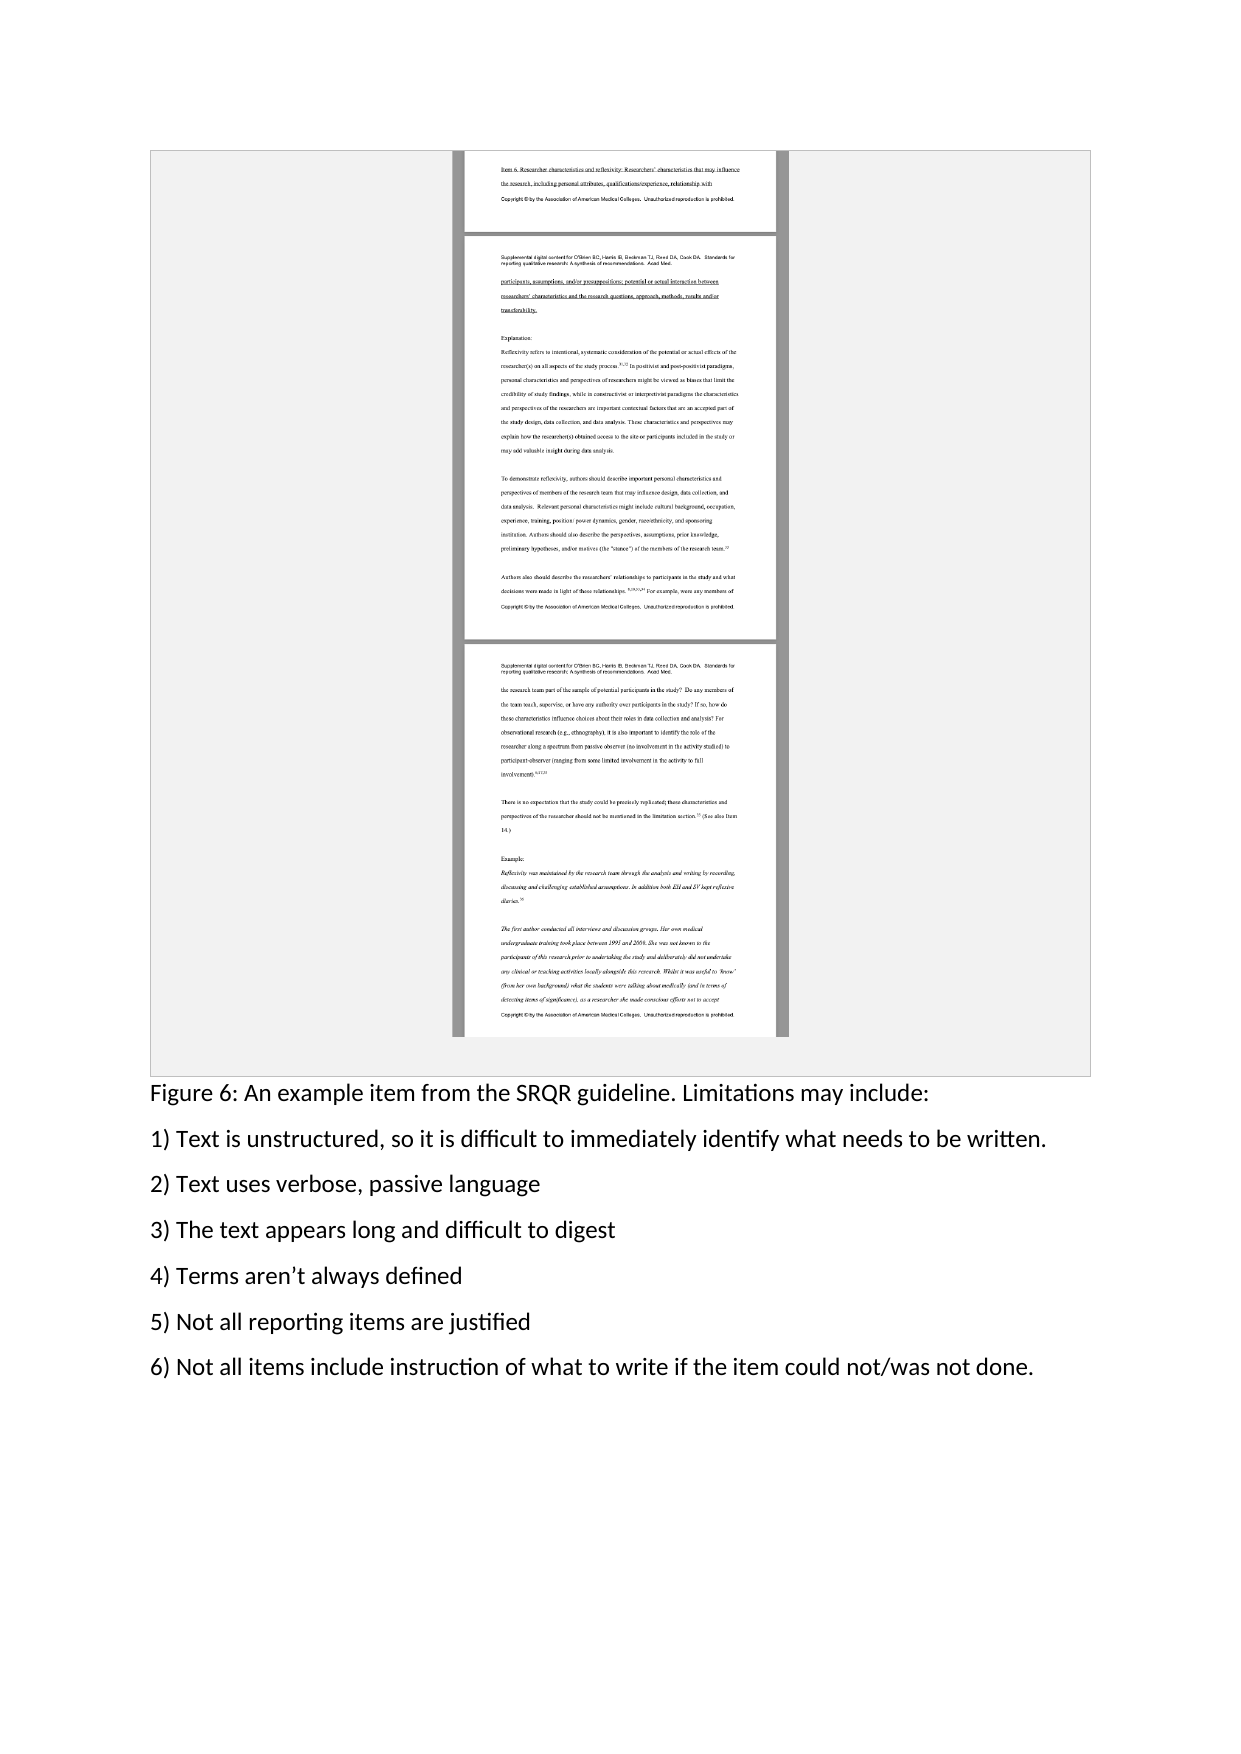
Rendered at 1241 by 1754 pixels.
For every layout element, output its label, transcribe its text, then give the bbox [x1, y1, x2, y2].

table_header Figure 6: An example item from the SRQR guideline. Limitations may include: 1) Text is unstructured, so it is difficult to immediately identify what needs to be written. 2) Text uses verbose, passive language 3) The text appears long and difficult to digest 4) Terms aren’t always defined 5) Not all reporting items are justified 6) Not all items include instruction of what to write if the item could not/was not done. [151, 151, 1090, 1076]
picture [452, 151, 789, 1037]
